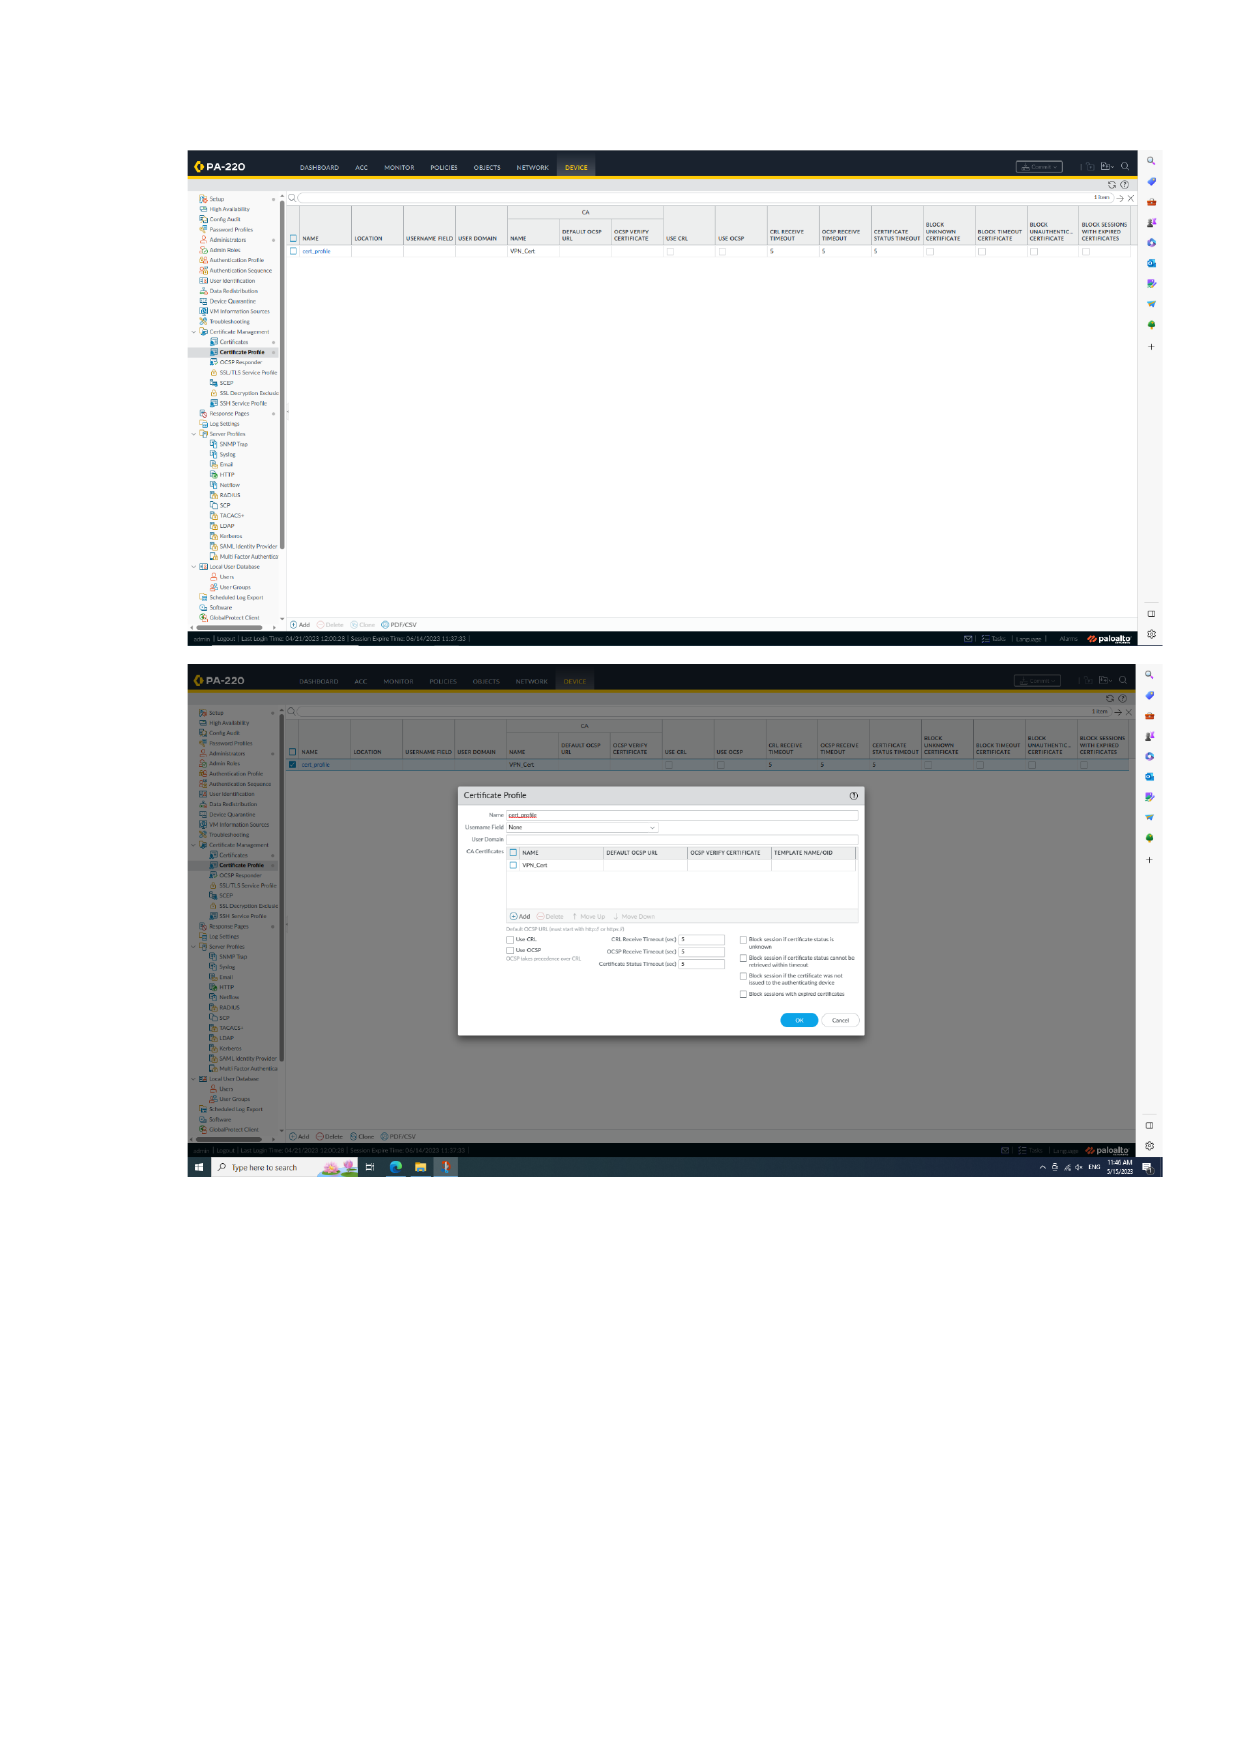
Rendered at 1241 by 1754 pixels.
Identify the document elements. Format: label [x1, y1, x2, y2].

picture [187, 664, 1163, 1177]
picture [187, 150, 1163, 646]
